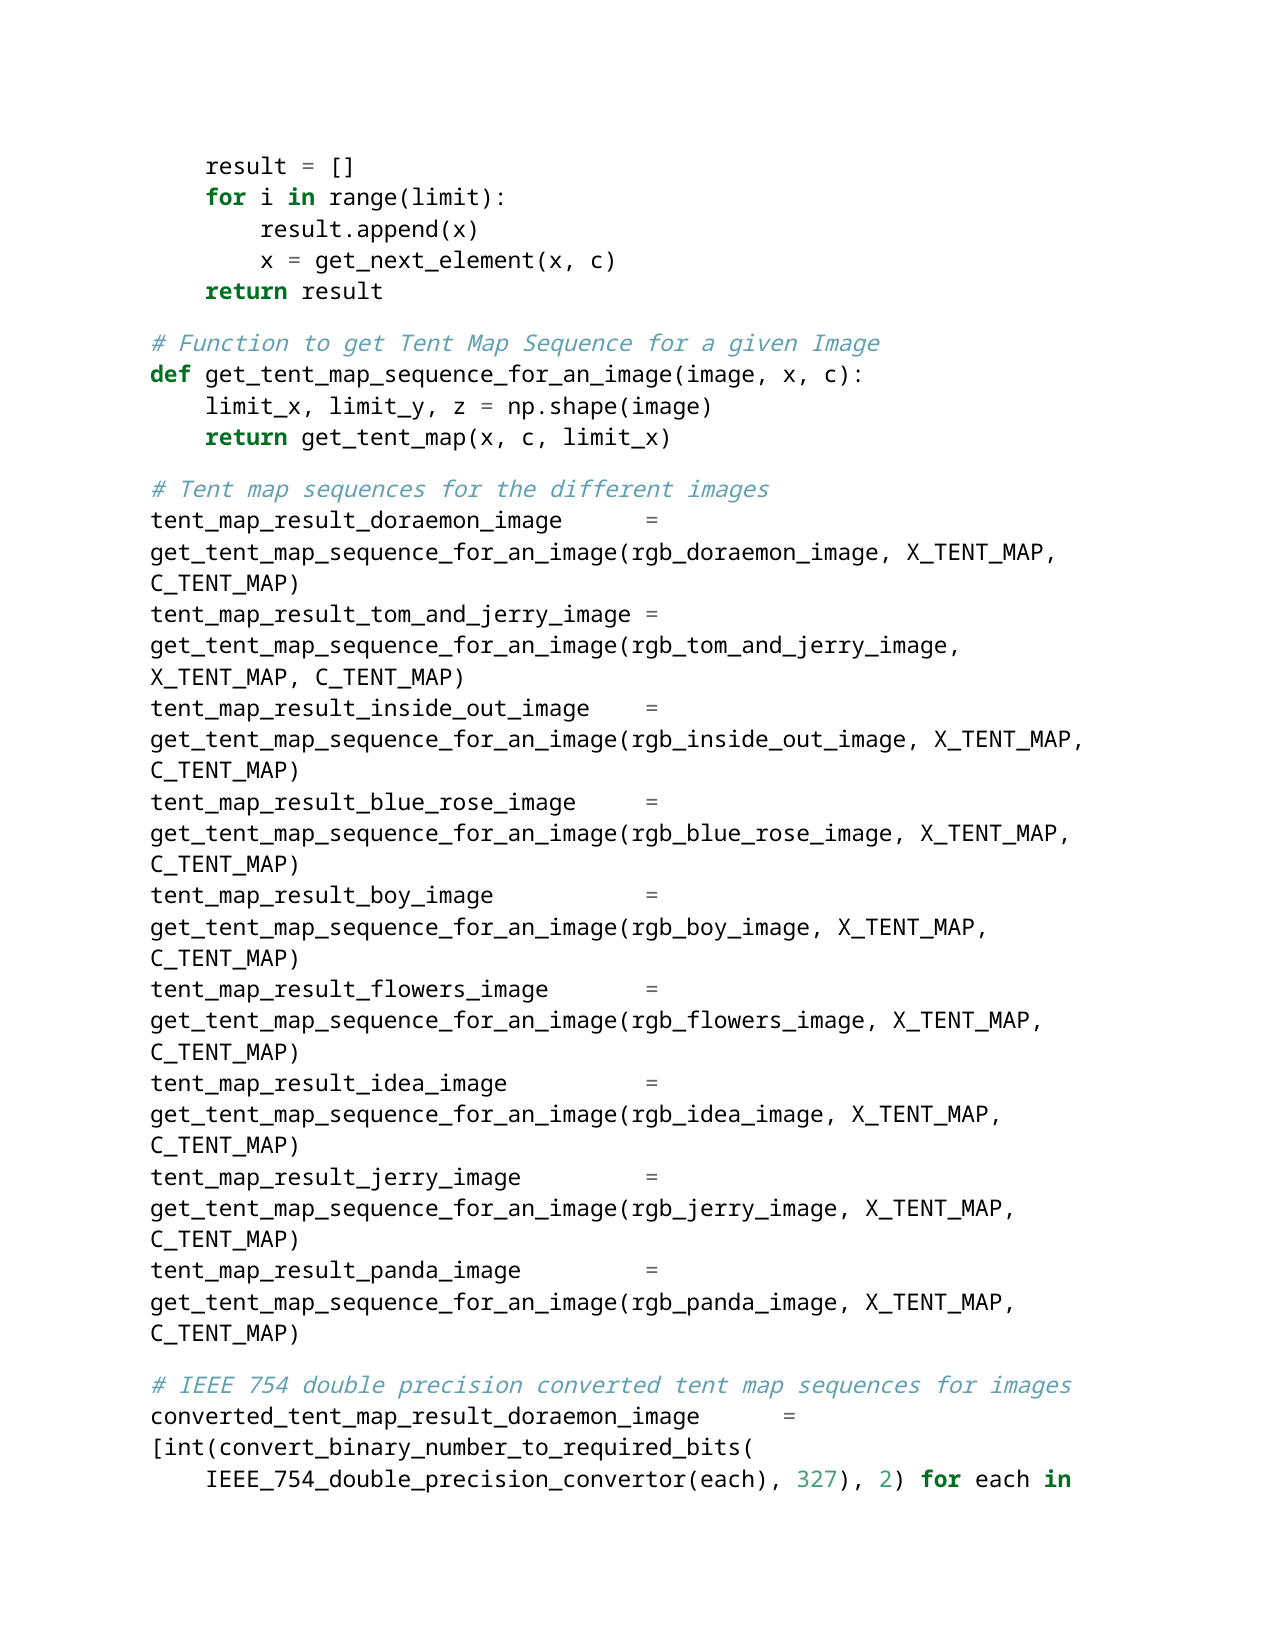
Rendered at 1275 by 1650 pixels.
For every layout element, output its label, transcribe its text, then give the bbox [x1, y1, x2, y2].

text # Function to get Tent Map Sequence for a given Image def get_tent_map_sequence_for_an_image(image, x, c): limit_x, limit_y, z = np.shape(image) return get_tent_map(x, c, limit_x) [150, 327, 1125, 452]
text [150, 150, 1125, 306]
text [150, 1369, 1125, 1494]
text # Tent map sequences for the different images tent_map_result_doraemon_image = get_tent_map_sequence_for_an_image(rgb_doraemon_image, X_TENT_MAP, C_TENT_MAP) tent_map_result_tom_and_jerry_image = get_tent_map_sequence_for_an_image(rgb_tom_and_jerry_image, X_TENT_MAP, C_TENT_MAP) tent_map_result_inside_out_image = get_tent_map_sequence_for_an_image(rgb_inside_out_image, X_TENT_MAP, C_TENT_MAP) tent_map_result_blue_rose_image = get_tent_map_sequence_for_an_image(rgb_blue_rose_image, X_TENT_MAP, C_TENT_MAP) tent_map_result_boy_image = get_tent_map_sequence_for_an_image(rgb_boy_image, X_TENT_MAP, C_TENT_MAP) tent_map_result_flowers_image = get_tent_map_sequence_for_an_image(rgb_flowers_image, X_TENT_MAP, C_TENT_MAP) tent_map_result_idea_image = get_tent_map_sequence_for_an_image(rgb_idea_image, X_TENT_MAP, C_TENT_MAP) tent_map_result_jerry_image = get_tent_map_sequence_for_an_image(rgb_jerry_image, X_TENT_MAP, C_TENT_MAP) tent_map_result_panda_image = get_tent_map_sequence_for_an_image(rgb_panda_image, X_TENT_MAP, C_TENT_MAP) [150, 473, 1125, 1348]
